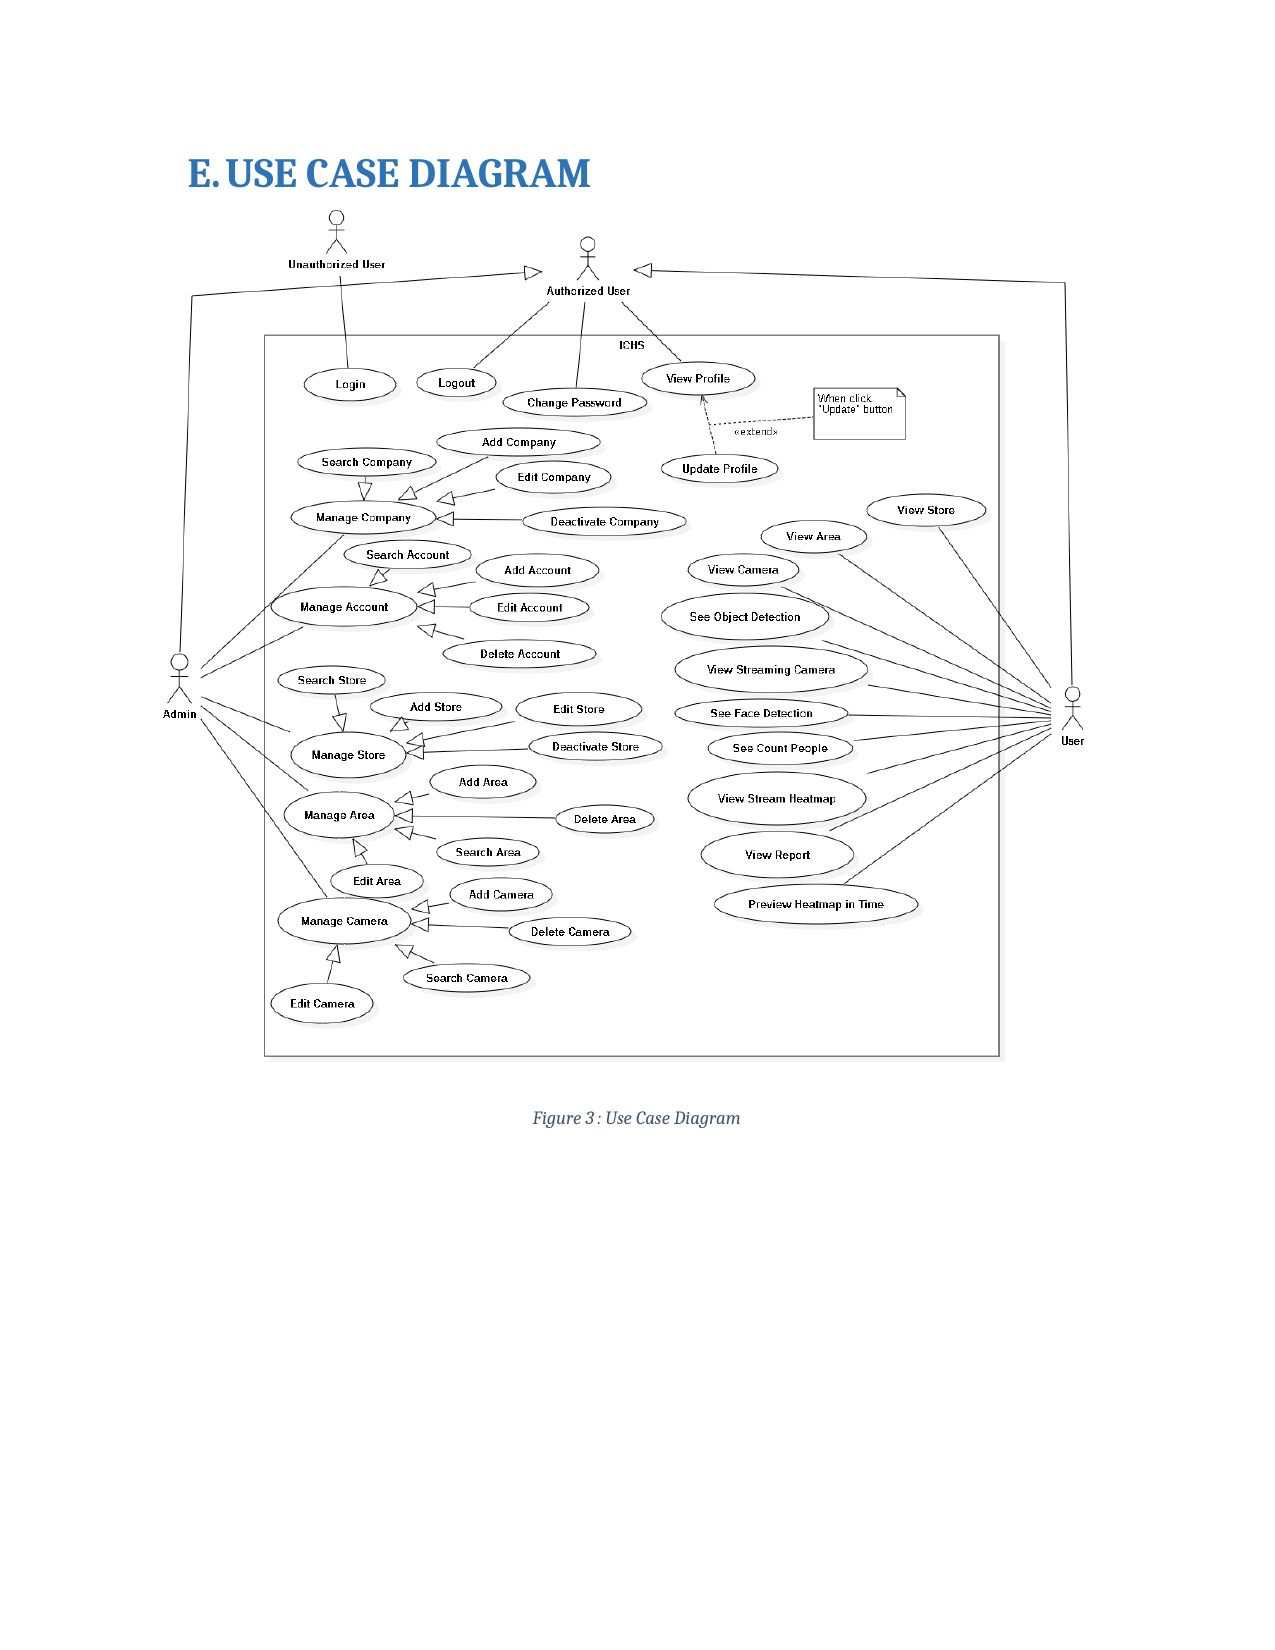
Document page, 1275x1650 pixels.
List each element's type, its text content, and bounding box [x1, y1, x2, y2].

subtitle USE CASE DIAGRAM [187, 150, 1125, 198]
picture [150, 201, 1125, 1089]
